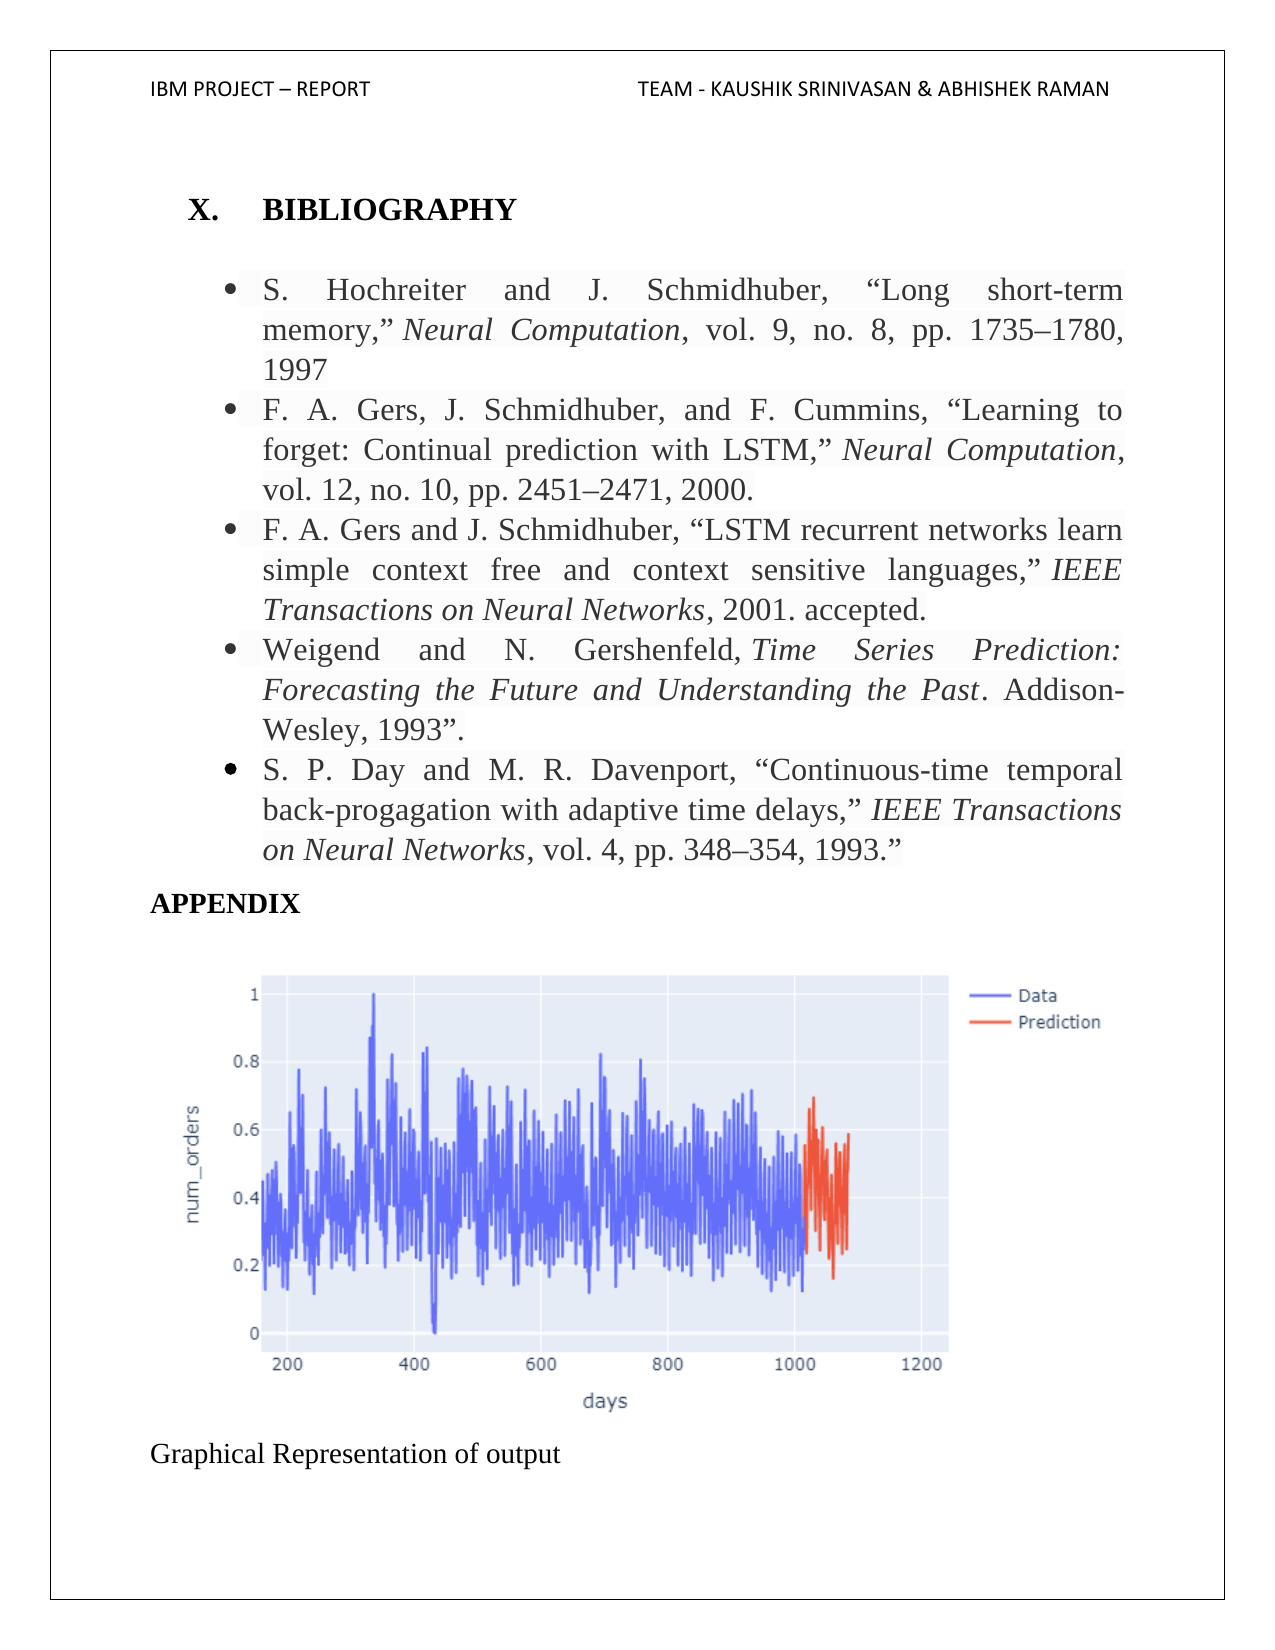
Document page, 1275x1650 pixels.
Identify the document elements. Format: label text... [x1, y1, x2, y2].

picture [150, 939, 1125, 1418]
list F. A. Gers, J. Schmidhuber, and F. Cummins, “Learning to forget: Continual prediction with LSTM,” Neural Computation, vol. 12, no. 10, pp. 2451–2471, 2000. [225, 390, 1125, 507]
list S. Hochreiter and J. Schmidhuber, “Long short-term memory,” Neural Computation, vol. 9, no. 8, pp. 1735–1780, 1997 [225, 270, 1125, 387]
list F. A. Gers and J. Schmidhuber, “LSTM recurrent networks learn simple context free and context sensitive languages,” IEEE Transactions on Neural Networks, 2001. accepted. [225, 510, 1125, 627]
list S. P. Day and M. R. Davenport, “Continuous-time temporal back-progagation with adaptive time delays,” IEEE Transactions on Neural Networks, vol. 4, pp. 348–354, 1993.” [225, 750, 1125, 867]
text Graphical Representation of output [150, 1436, 1125, 1470]
list BIBLIOGRAPHY [187, 190, 1125, 227]
list Weigend and N. Gershenfeld, Time Series Prediction: Forecasting the Future and Understanding the Past. Addison-Wesley, 1993”. [225, 630, 1125, 747]
text APPENDIX [150, 887, 1125, 920]
